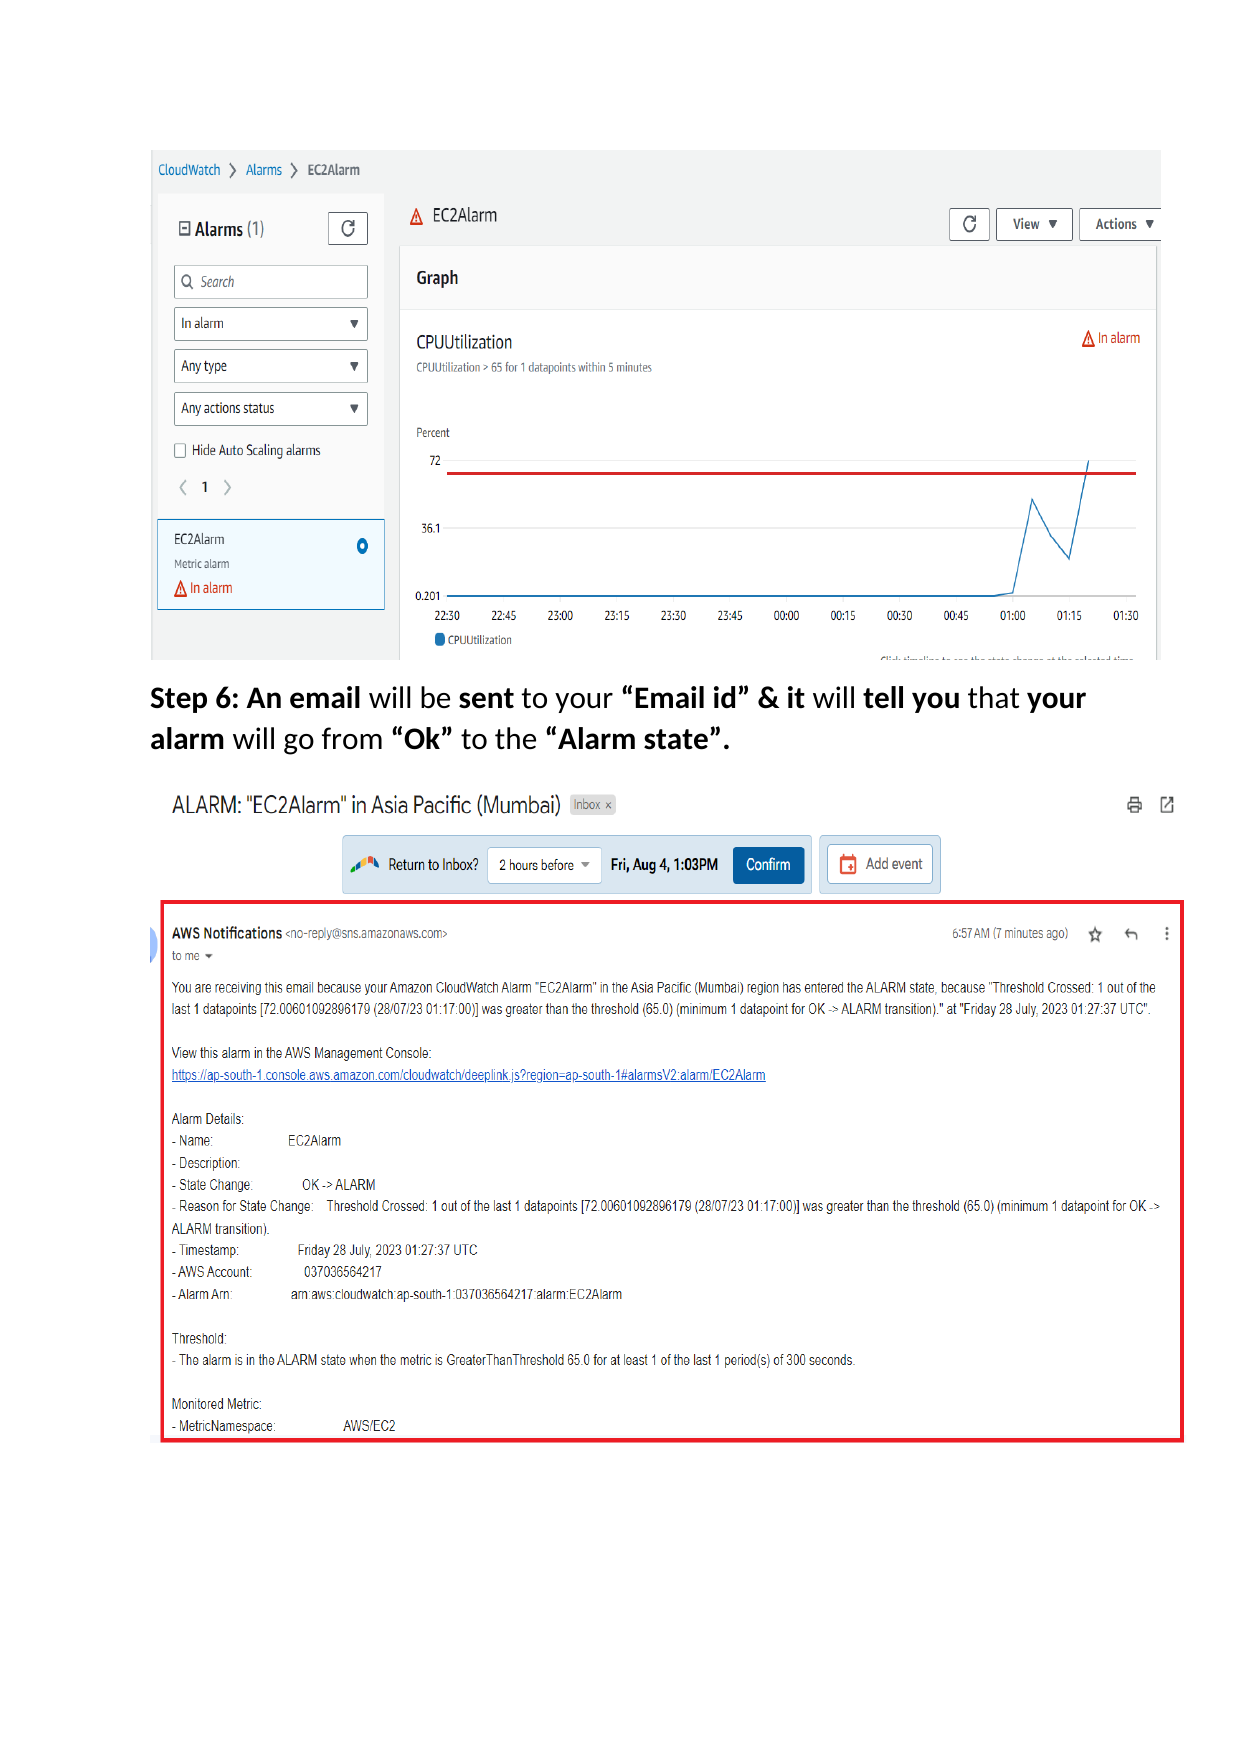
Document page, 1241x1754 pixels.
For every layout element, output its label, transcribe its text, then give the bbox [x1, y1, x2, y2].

text Step 6: An email will be sent to your “Email id” & it will tell you that your alarm will go from “Ok” to the “Alarm state”. [150, 678, 1090, 757]
picture [150, 777, 1187, 1443]
picture [150, 150, 1161, 660]
